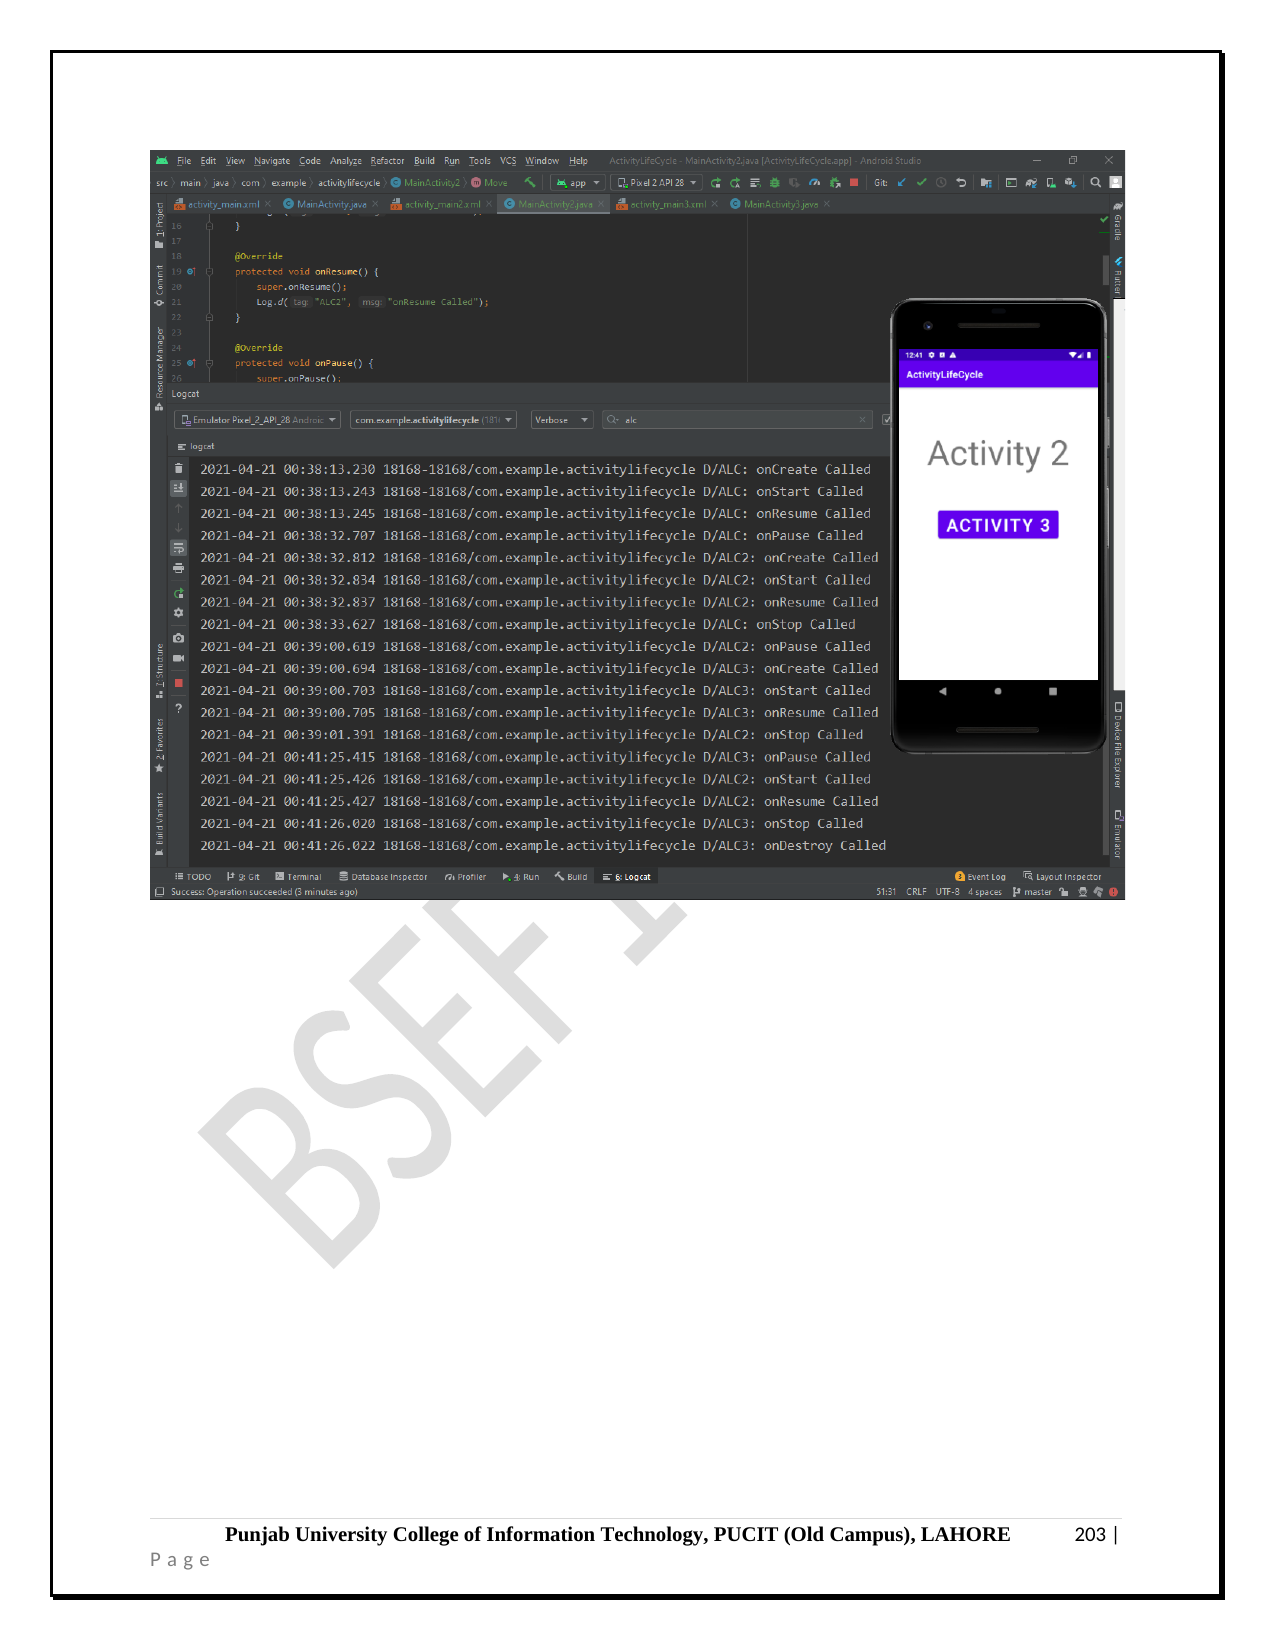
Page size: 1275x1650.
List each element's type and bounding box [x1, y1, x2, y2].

picture [150, 150, 1125, 900]
